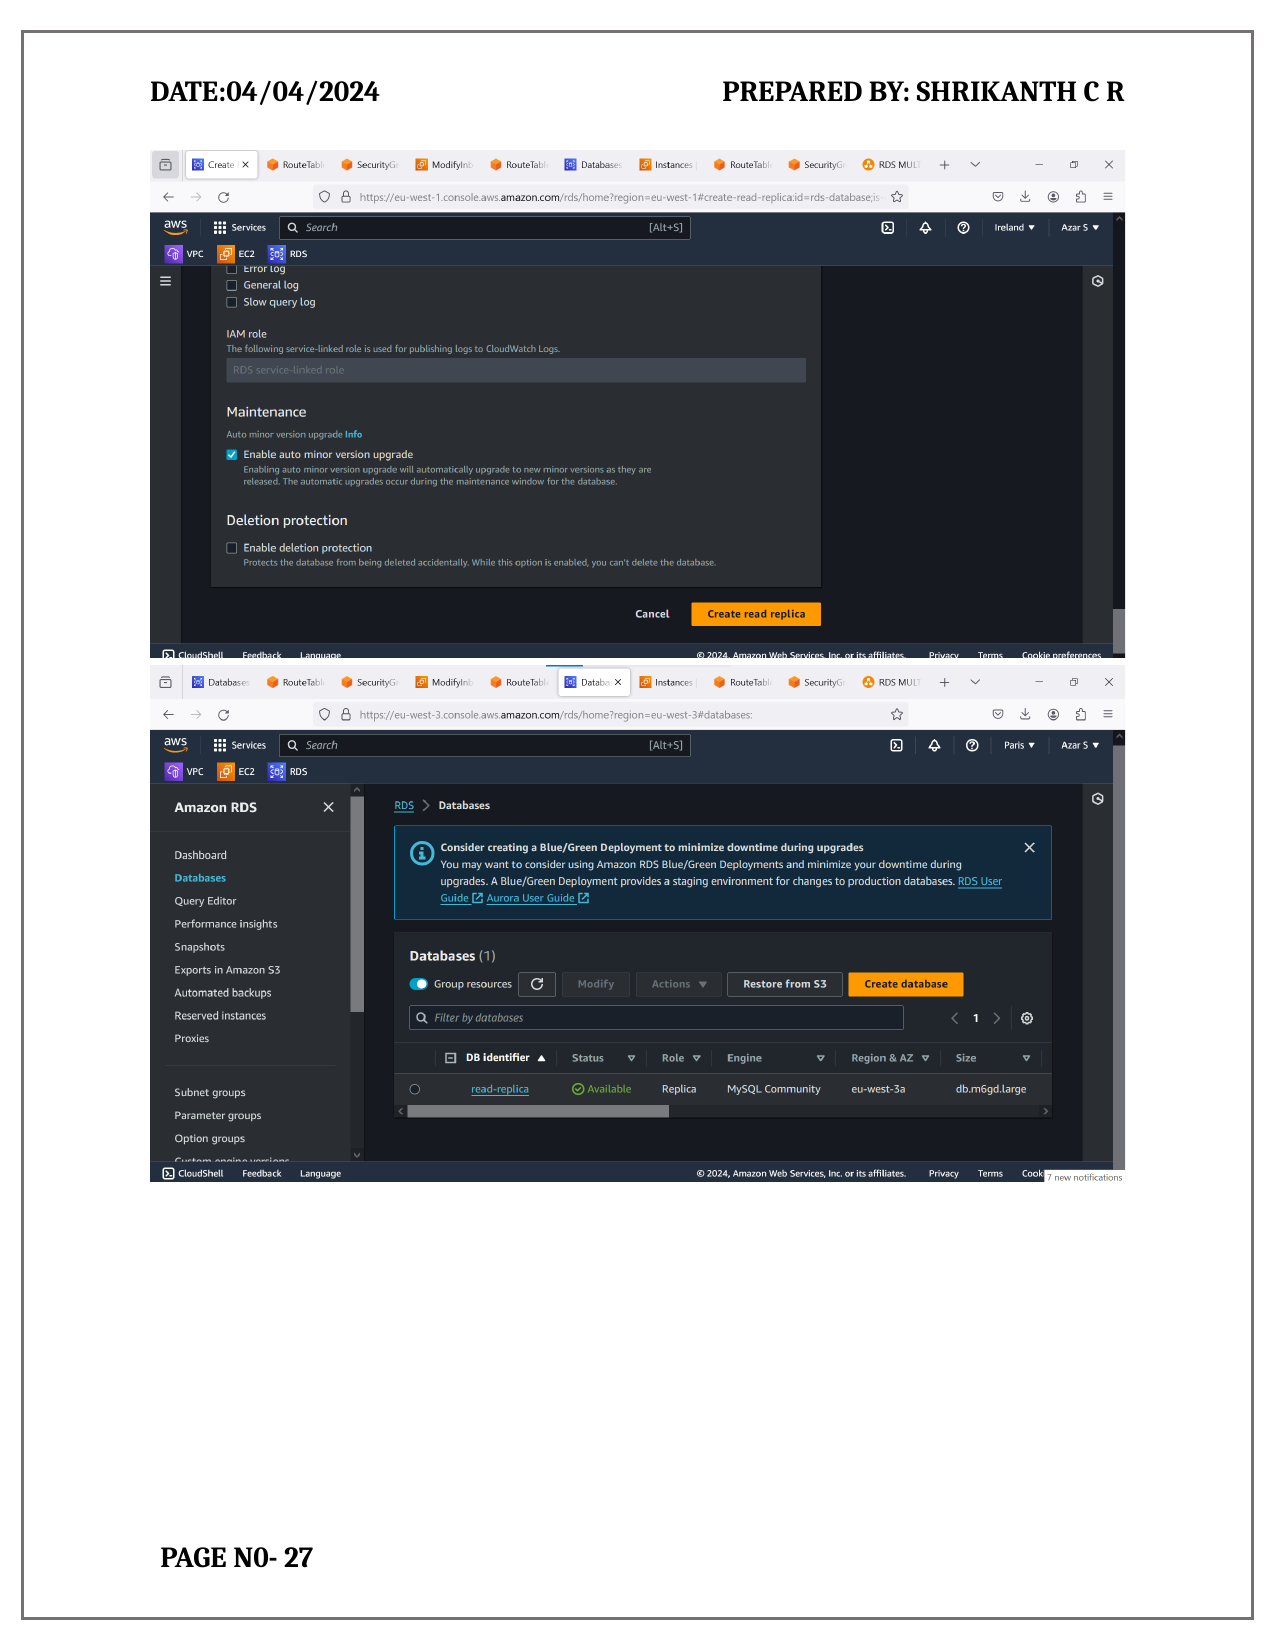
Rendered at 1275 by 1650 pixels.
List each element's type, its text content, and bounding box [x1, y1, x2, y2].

picture [150, 150, 1125, 658]
picture [150, 665, 1125, 1182]
